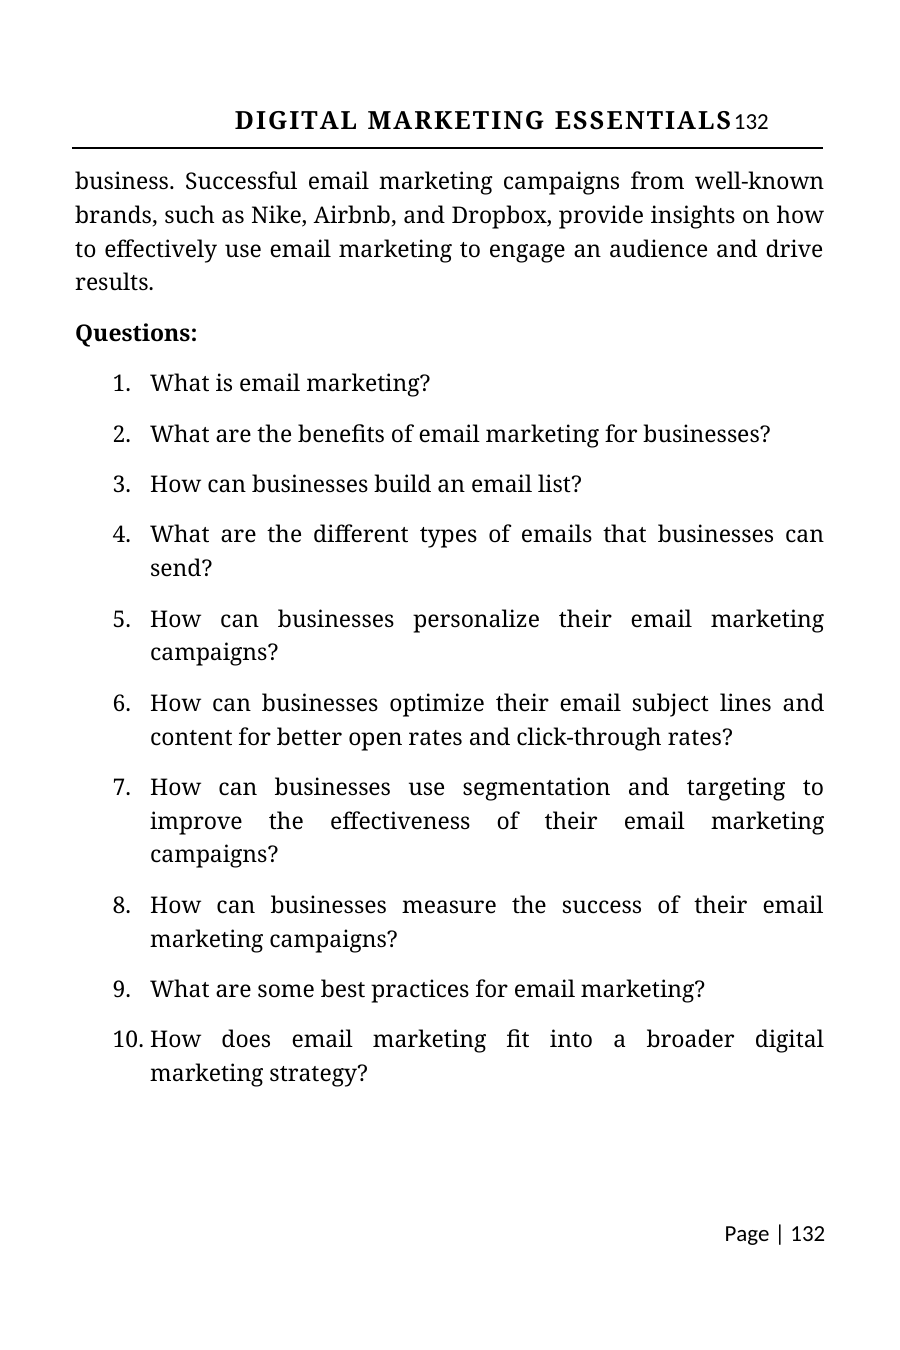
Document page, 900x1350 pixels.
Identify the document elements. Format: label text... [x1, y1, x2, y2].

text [75, 165, 825, 298]
list How can businesses use segmentation and targeting to improve the effectiveness of their email marketing campaigns? [112, 771, 825, 870]
list What are the different types of emails that businesses can send? [112, 518, 825, 583]
list How does email marketing fit into a broader digital marketing strategy? [112, 1023, 825, 1088]
text Questions: [75, 317, 825, 348]
list What are the benefits of email marketing for businesses? [112, 418, 825, 449]
list How can businesses optimize their email subject lines and content for better open rates and click-through rates? [112, 687, 825, 752]
list How can businesses measure the success of their email marketing campaigns? [112, 889, 825, 954]
list How can businesses build an email list? [112, 468, 825, 499]
list What are some best practices for email marketing? [112, 973, 825, 1004]
list How can businesses personalize their email marketing campaigns? [112, 603, 825, 668]
list What is email marketing? [112, 367, 825, 398]
